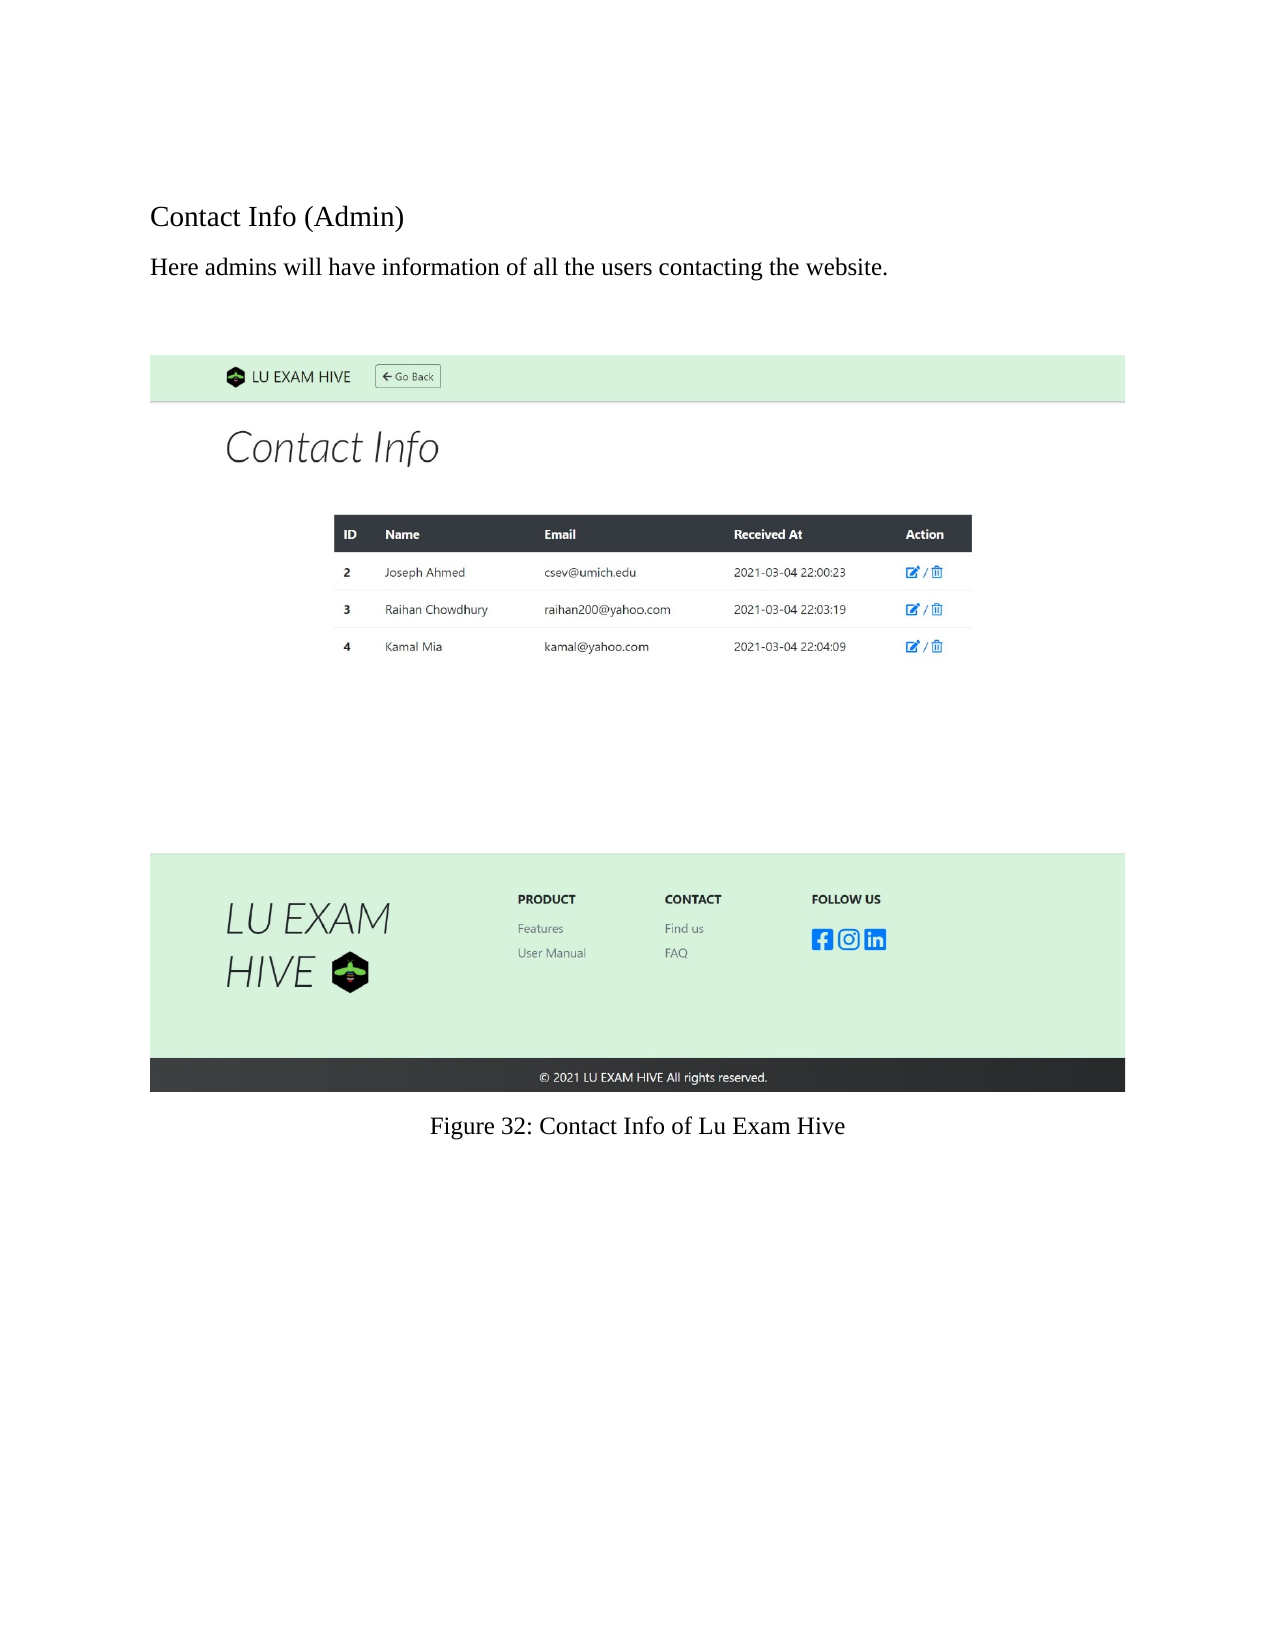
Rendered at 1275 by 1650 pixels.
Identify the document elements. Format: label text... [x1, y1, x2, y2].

text Contact Info (Admin) [150, 199, 1125, 233]
text Figure 32: Contact Info of Lu Exam Hive [150, 1111, 1125, 1139]
picture [150, 355, 1125, 1092]
text Here admins will have information of all the users contacting the website. [150, 252, 1125, 281]
